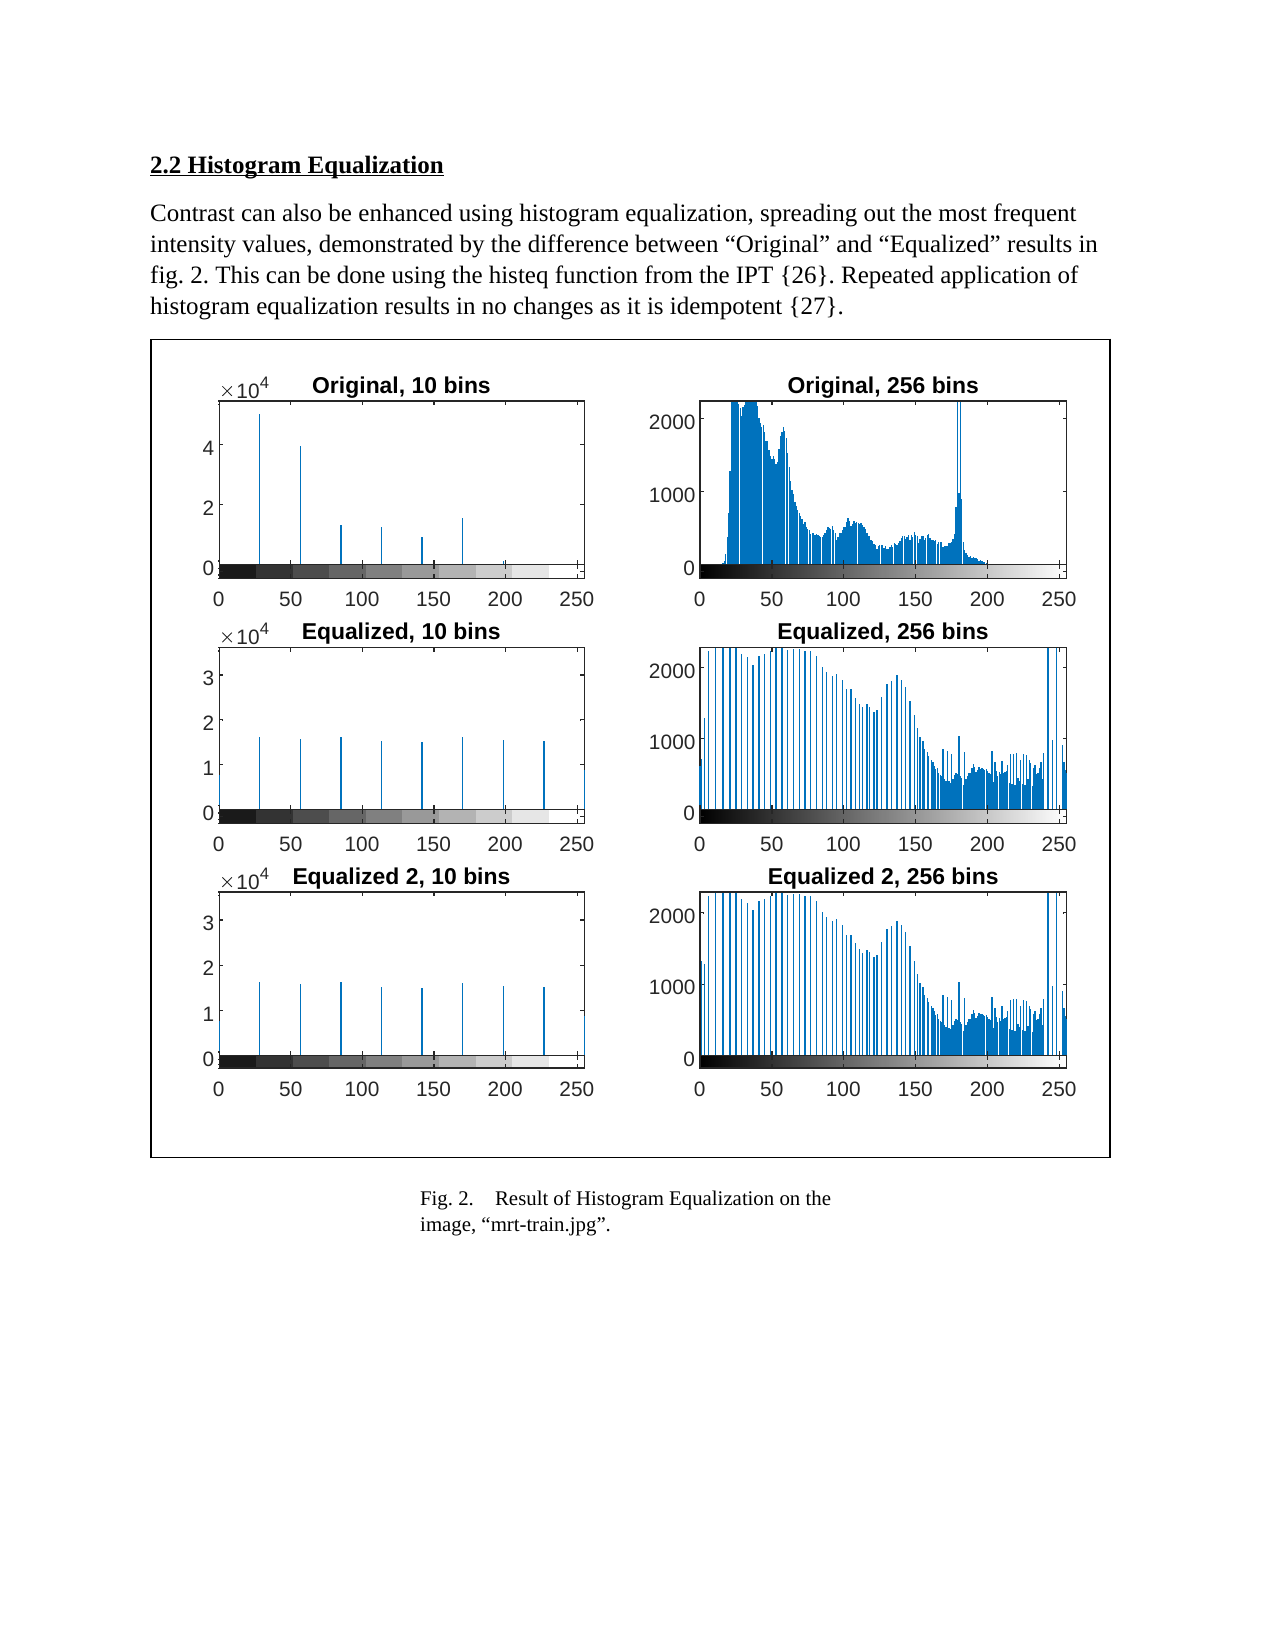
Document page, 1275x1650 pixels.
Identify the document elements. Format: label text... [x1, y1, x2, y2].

text 2.2 Histogram Equalization [150, 150, 1125, 179]
text Contrast can also be enhanced using histogram equalization, spreading out the most frequent intensity values, demonstrated by the difference between “Original” and “Equalized” results in fig. 2. This can be done using the histeq function from the IPT {26}. Repeated application of histogram equalization results in no changes as it is idempotent {27}. [150, 198, 1125, 319]
